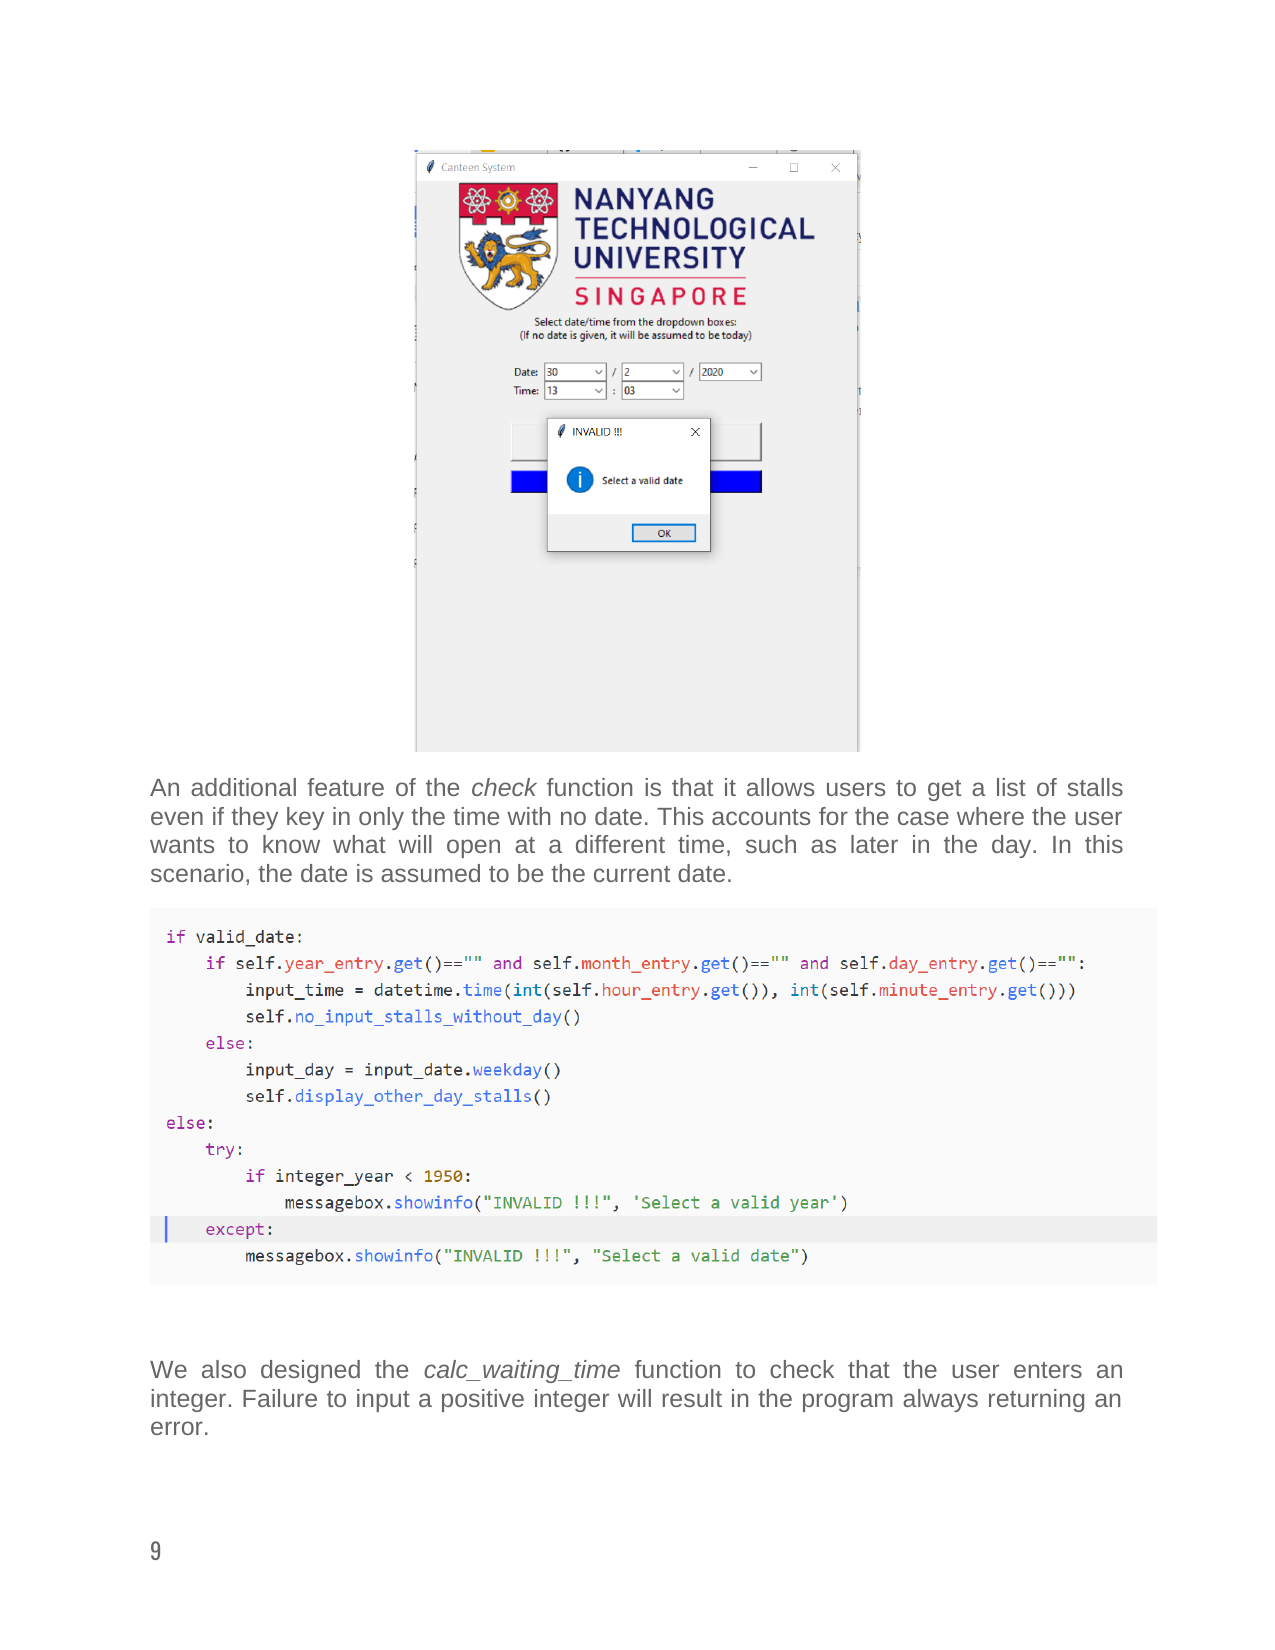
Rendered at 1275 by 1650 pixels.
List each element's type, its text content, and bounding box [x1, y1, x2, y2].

picture [414, 150, 861, 752]
text We also designed the calc_waiting_time function to check that the user enters an integer. Failure to input a positive integer will result in the program always returning an error. [150, 1355, 1125, 1441]
picture [150, 908, 1158, 1285]
text An additional feature of the check function is that it allows users to get a list of stalls even if they key in only the time with no date. This accounts for the case where the user wants to know what will open at a different time, such as later in the day. In this scenario, the date is assumed to be the current date. [150, 773, 1125, 888]
